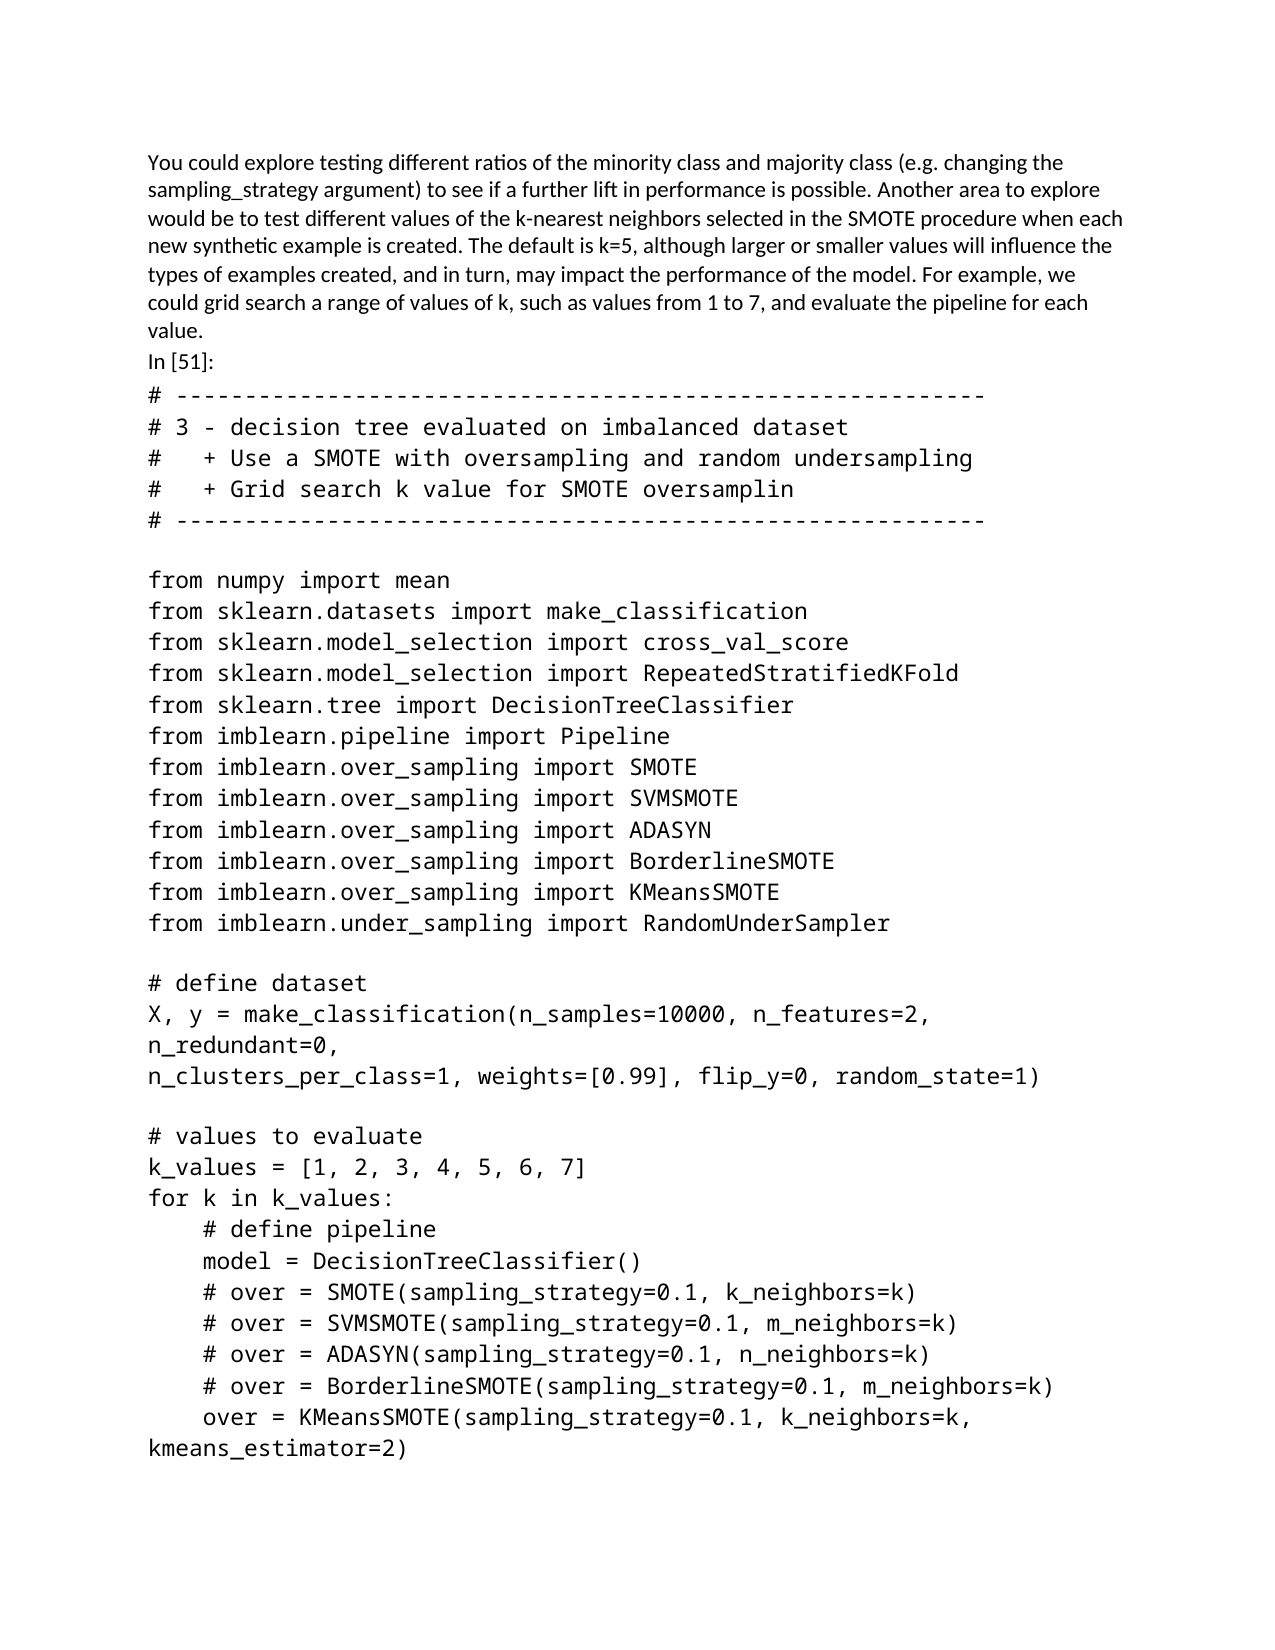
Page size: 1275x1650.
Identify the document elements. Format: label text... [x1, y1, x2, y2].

text In [51]: [148, 347, 1127, 376]
text You could explore testing different ratios of the minority class and majority class (e.g. changing the sampling_strategy argument) to see if a further lift in performance is possible. Another area to explore would be to test different values of the k-nearest neighbors selected in the SMOTE procedure when each new synthetic example is created. The default is k=5, although larger or smaller values will influence the types of examples created, and in turn, may impact the performance of the model. For example, we could grid search a range of values of k, such as values from 1 to 7, and evaluate the pipeline for each value. [148, 148, 1127, 344]
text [148, 379, 1127, 1494]
